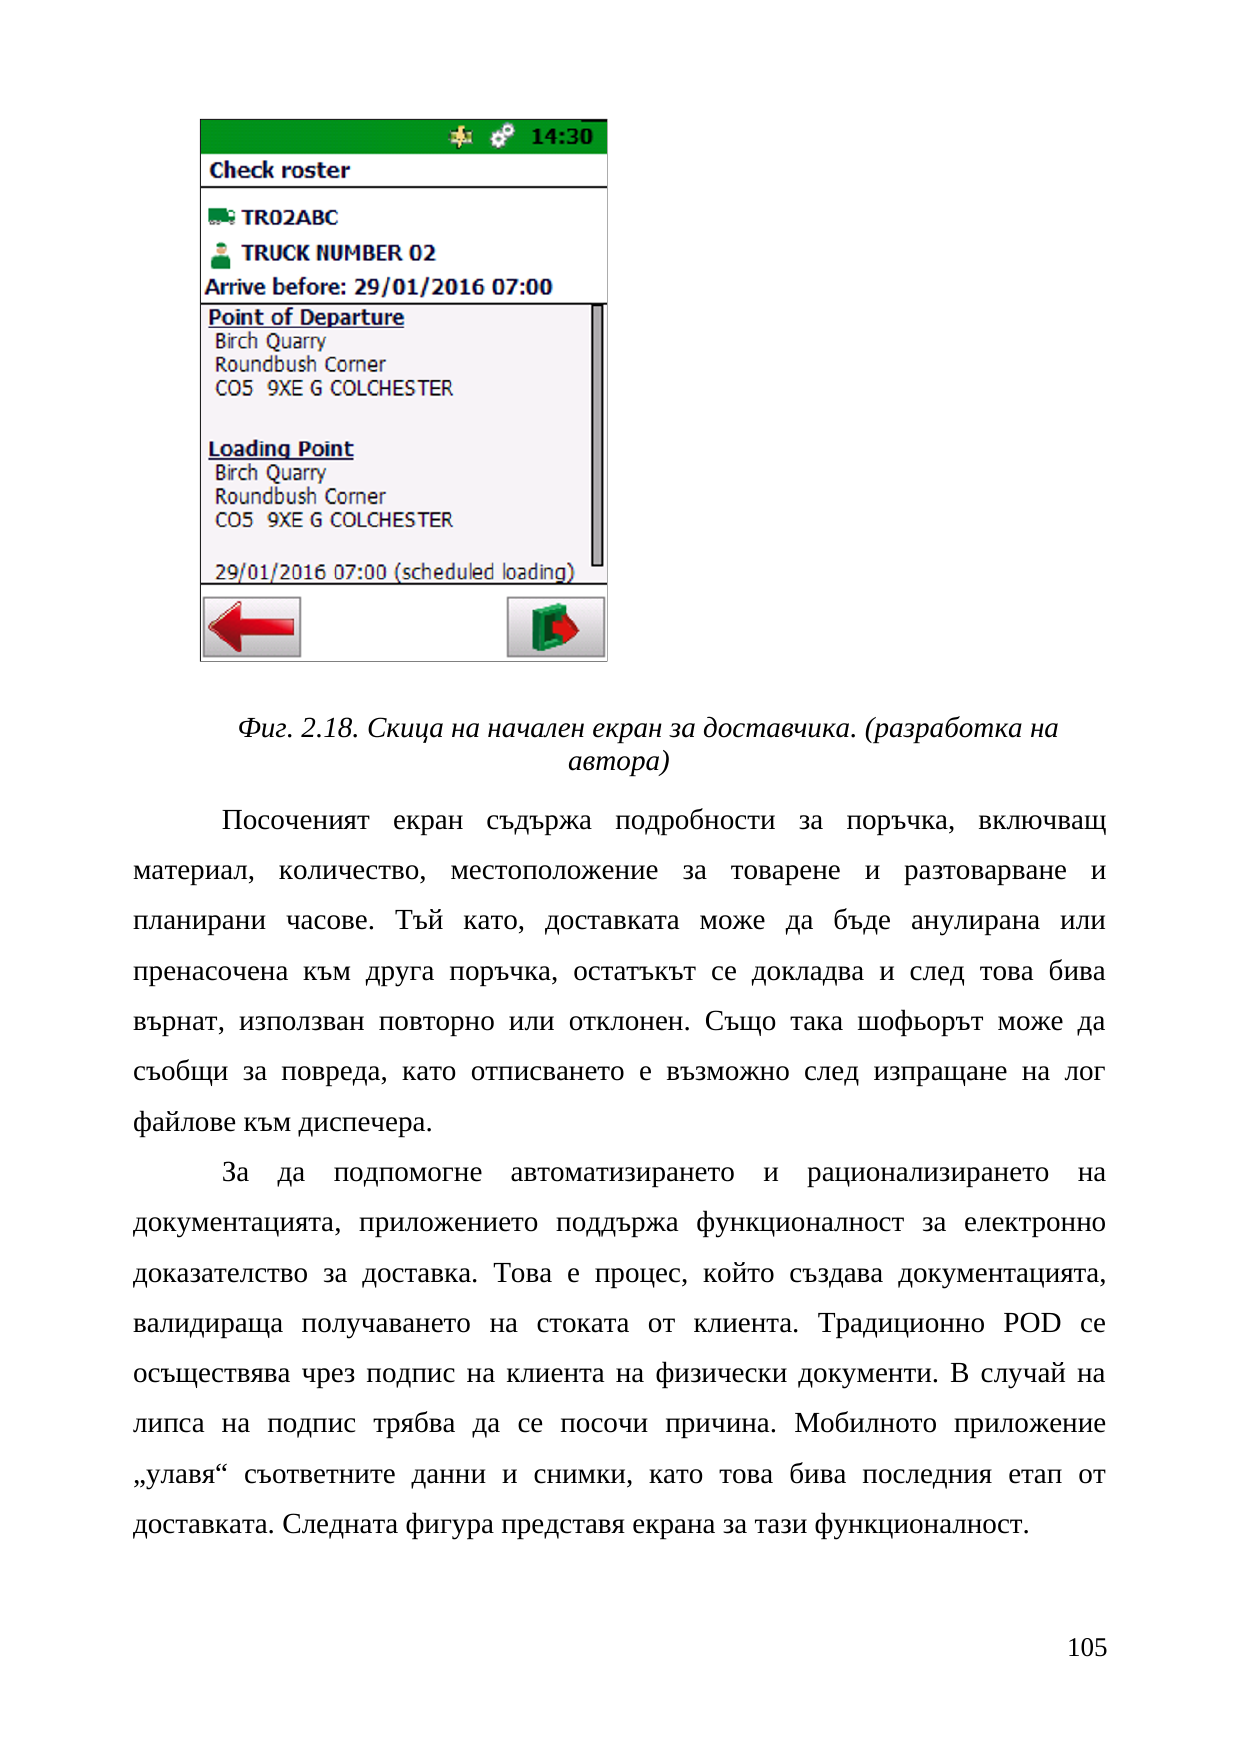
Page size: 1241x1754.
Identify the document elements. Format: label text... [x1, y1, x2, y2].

text За да подпомогне автоматизирането и рационализирането на документацията, приложението поддържа функционалност за електронно доказателство за доставка. Това е процес, който създава документацията, валидираща получаването на стоката от клиента. Традиционно POD се осъществява чрез подпис на клиента на физически документи. В случай на липса на подпис трябва да се посочи причина. Мобилното приложение „улавя“ съответните данни и снимки, като това бива последния етап от доставката. Следната фигура представя екрана за тази функционалност. [133, 1154, 1107, 1540]
picture [199, 118, 608, 662]
title Фиг. 2.18. Скица на начален екран за доставчика. (разработка на автора) [133, 710, 1107, 777]
text Посоченият екран съдържа подробности за поръчка, включващ материал, количество, местоположение за товарене и разтоварване и планирани часове. Тъй като, доставката може да бъде анулирана или пренасочена към друга поръчка, остатъкът се докладва и след това бива върнат, използван повторно или отклонен. Също така шофьорът може да съобщи за повреда, като отписването е възможно след изпращане на лог файлове към диспечера. [133, 802, 1107, 1137]
